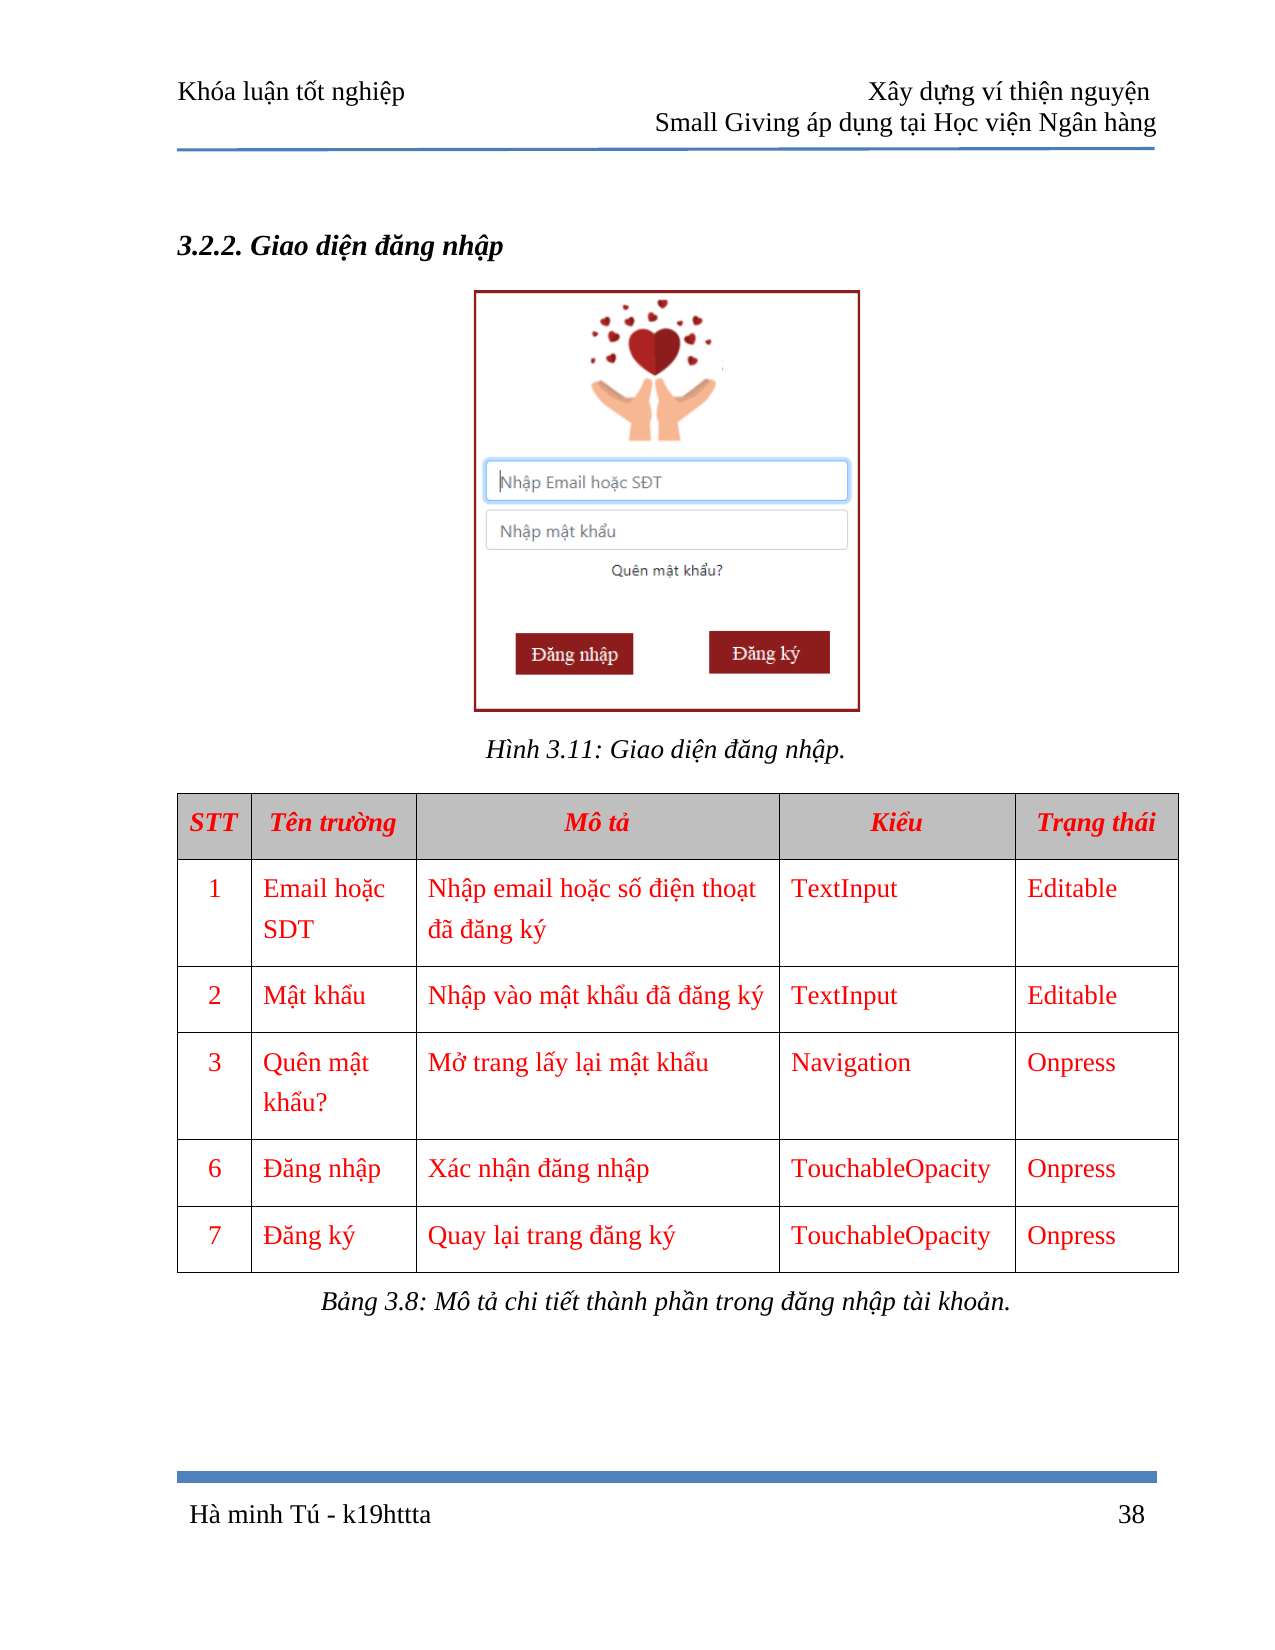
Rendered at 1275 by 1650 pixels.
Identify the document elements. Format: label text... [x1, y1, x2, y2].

table_cell Nhập email hoặc số điện thoạt đã đăng ký [417, 860, 779, 966]
table_cell Onpress [1016, 1140, 1178, 1206]
table_header Kiểu [780, 794, 1015, 859]
table_cell 2 [178, 967, 251, 1032]
table_cell 3 [178, 1033, 251, 1139]
table_cell Email hoặc SDT [252, 860, 416, 966]
text 3.2.2. Giao diện đăng nhập [177, 228, 1157, 261]
table_cell Quên mật khẩu? [252, 1033, 416, 1139]
table_cell 1 [178, 860, 251, 966]
table_cell Đăng nhập [252, 1140, 416, 1206]
table_cell TextInput [780, 967, 1015, 1032]
table_cell Navigation [780, 1033, 1015, 1139]
table_cell Onpress [1016, 1033, 1178, 1139]
table_header Mô tả [417, 794, 779, 859]
table_cell Onpress [1016, 1207, 1178, 1272]
table_cell TouchableOpacity [780, 1140, 1015, 1206]
table_cell TouchableOpacity [780, 1207, 1015, 1272]
table_cell Editable [1016, 967, 1178, 1032]
table_cell Editable [1016, 860, 1178, 966]
text Hình 3.11: Giao diện đăng nhập. [177, 733, 1157, 764]
table_cell Đăng ký [252, 1207, 416, 1272]
table_cell TextInput [780, 860, 1015, 966]
text Bảng 3.8: Mô tả chi tiết thành phần trong đăng nhập tài khoản. [177, 1286, 1157, 1317]
table_cell 6 [178, 1140, 251, 1206]
table_cell Quay lại trang đăng ký [417, 1207, 779, 1272]
table_cell Mở trang lấy lại mật khẩu [417, 1033, 779, 1139]
table_header Tên trường [252, 794, 416, 859]
table_header Trạng thái [1016, 794, 1178, 859]
table_header STT [178, 794, 251, 859]
table_cell Mật khẩu [252, 967, 416, 1032]
picture [473, 290, 861, 712]
table_cell Nhập vào mật khẩu đã đăng ký [417, 967, 779, 1032]
table_cell Xác nhận đăng nhập [417, 1140, 779, 1206]
table_cell 7 [178, 1207, 251, 1272]
